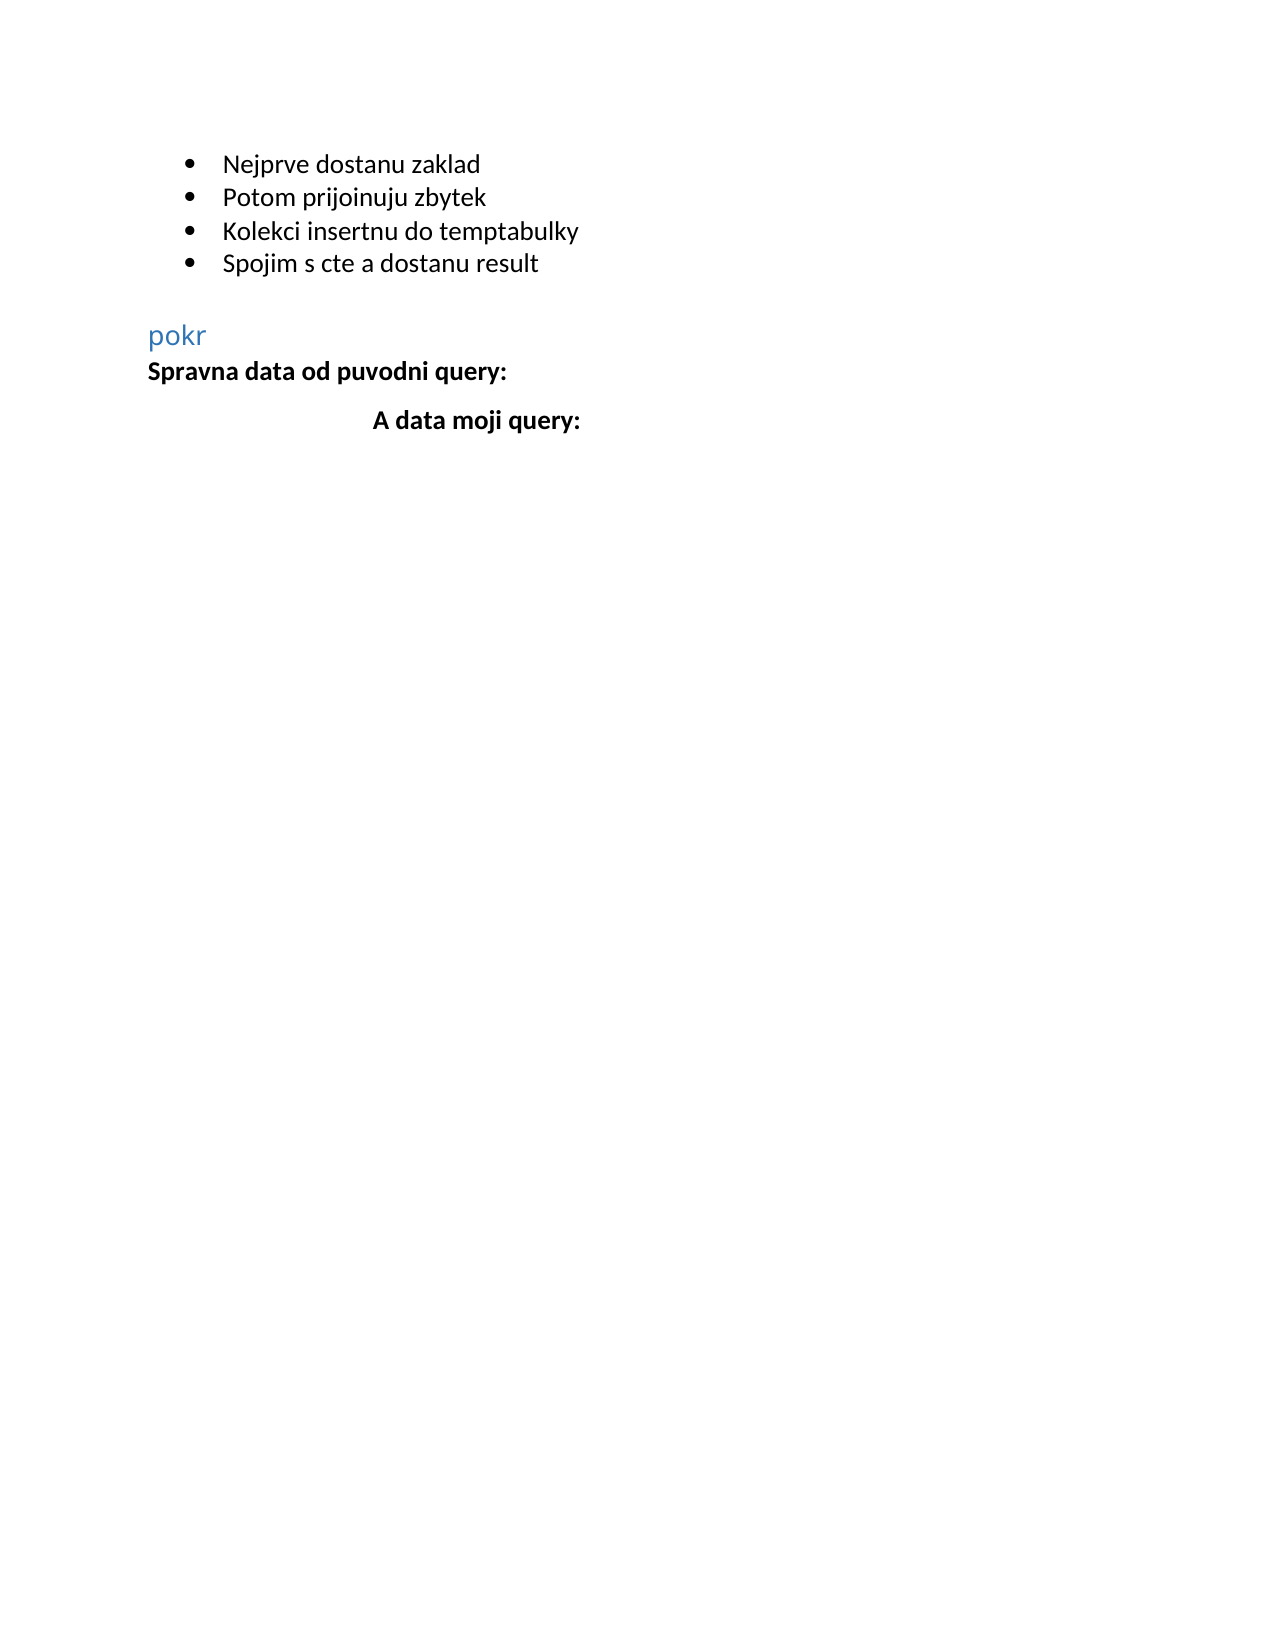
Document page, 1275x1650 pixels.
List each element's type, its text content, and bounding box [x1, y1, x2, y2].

list Potom prijoinuju zbytek [185, 181, 1127, 214]
subtitle pokr [148, 317, 1127, 354]
list Spojim s cte a dostanu result [185, 247, 1127, 280]
list Nejprve dostanu zaklad [185, 148, 1127, 181]
text Spravna data od puvodni query: A data moji query: [148, 354, 1127, 436]
list Kolekci insertnu do temptabulky [185, 214, 1127, 247]
